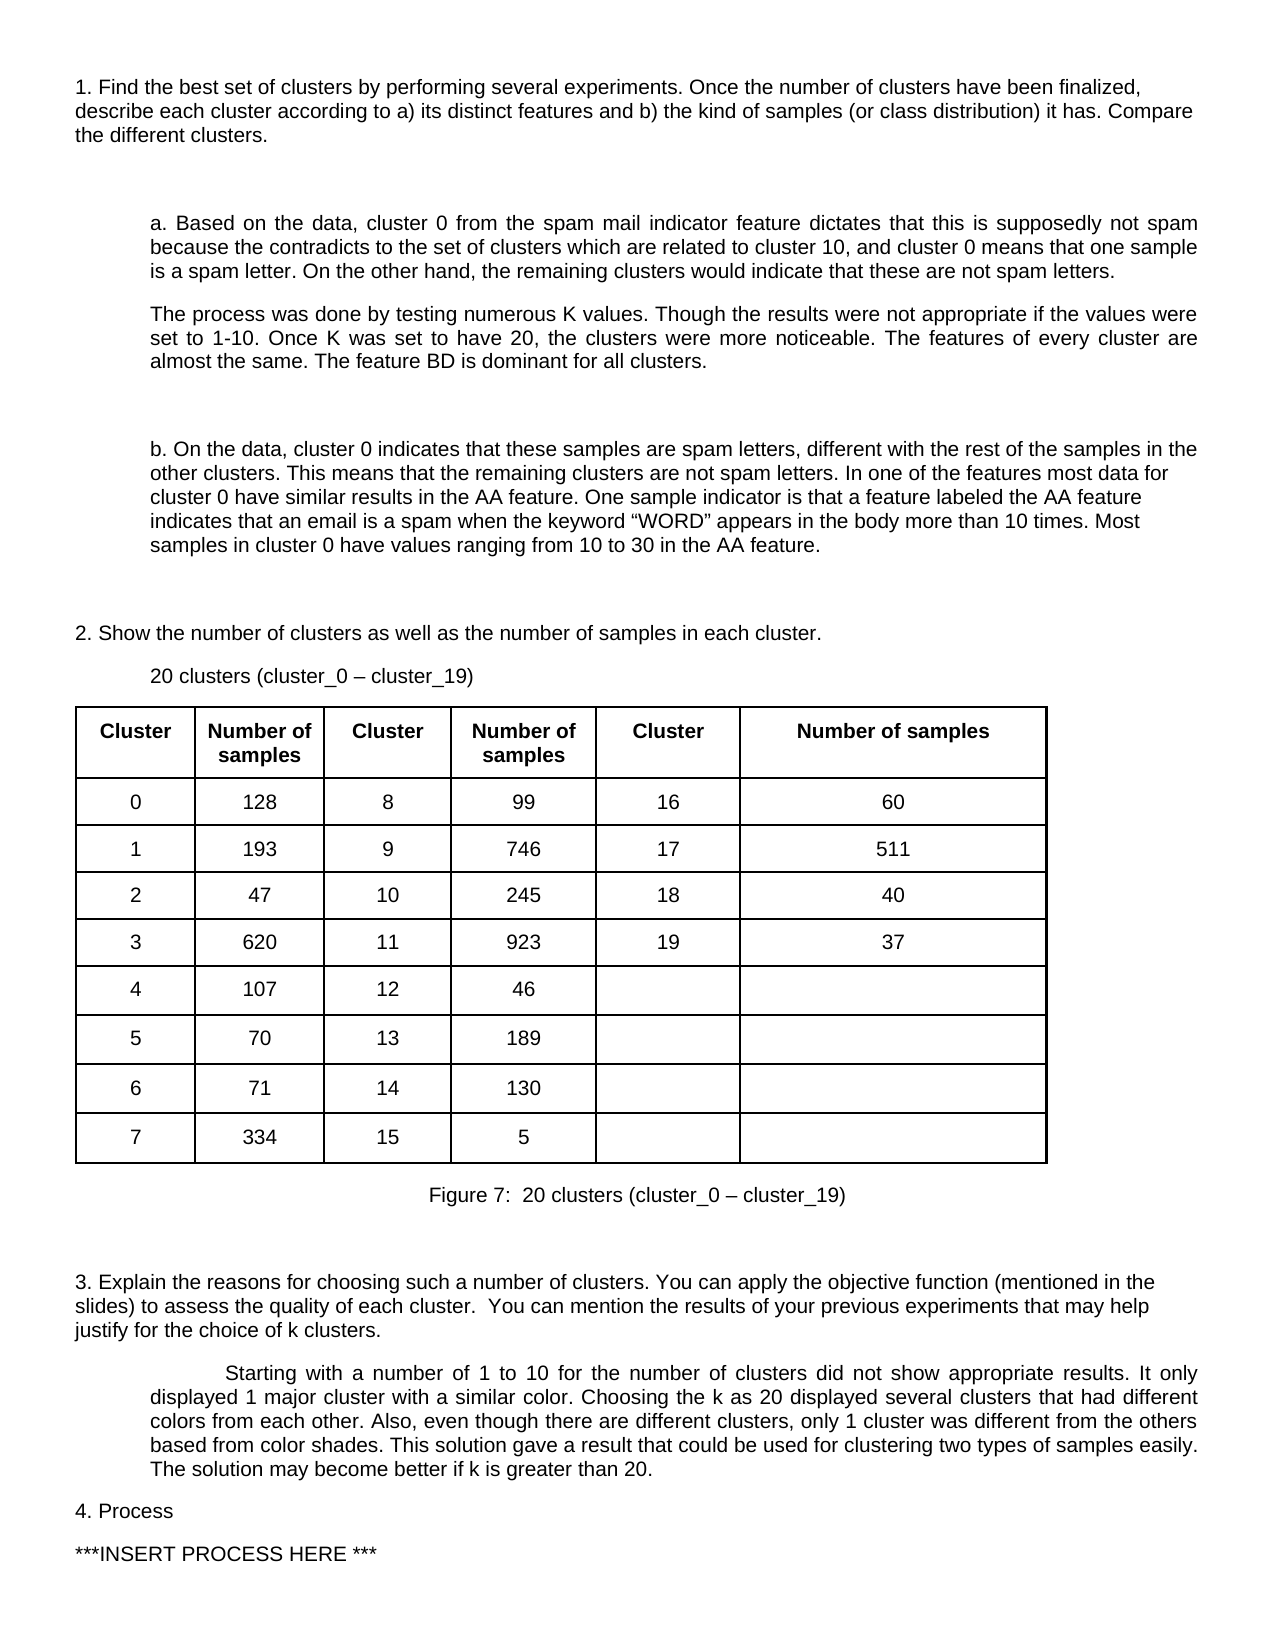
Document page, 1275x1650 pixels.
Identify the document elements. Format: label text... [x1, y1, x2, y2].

table_cell 70 [196, 1016, 323, 1063]
table_cell 12 [325, 967, 450, 1014]
table_cell 5 [452, 1114, 595, 1162]
text ***INSERT PROCESS HERE *** [75, 1542, 1200, 1566]
table_cell 17 [597, 826, 739, 871]
text Figure 7: 20 clusters (cluster_0 – cluster_19) [75, 1182, 1200, 1206]
table_header Number of samples [741, 708, 1045, 777]
table_cell 10 [325, 873, 450, 918]
table_cell [741, 1114, 1045, 1162]
table_cell 1 [77, 826, 194, 871]
table_cell 3 [77, 920, 194, 964]
table_cell 19 [597, 920, 739, 964]
table_cell 99 [452, 779, 595, 824]
text Starting with a number of 1 to 10 for the number of clusters did not show appropriate results. It only displayed 1 major cluster with a similar color. Choosing the k as 20 displayed several clusters that had different colors from each other. Also, even though there are different clusters, only 1 cluster was different from the others based from color shades. This solution gave a result that could be used for clustering two types of samples easily. The solution may become better if k is greater than 20. [150, 1361, 1200, 1481]
table_cell 2 [77, 873, 194, 918]
text 2. Show the number of clusters as well as the number of samples in each cluster. [75, 621, 1200, 645]
table_cell [741, 967, 1045, 1014]
table_cell 37 [741, 920, 1045, 964]
table_cell 4 [77, 967, 194, 1014]
table_header Number of samples [196, 708, 323, 777]
table_cell 14 [325, 1065, 450, 1112]
table_cell [597, 1016, 739, 1063]
text b. On the data, cluster 0 indicates that these samples are spam letters, different with the rest of the samples in the other clusters. This means that the remaining clusters are not spam letters. In one of the features most data for cluster 0 have similar results in the AA feature. One sample indicator is that a feature labeled the AA feature indicates that an email is a spam when the keyword “WORD” appears in the body more than 10 times. Most samples in cluster 0 have values ranging from 10 to 30 in the AA feature. [150, 437, 1200, 557]
table_cell 511 [741, 826, 1045, 871]
table_cell 15 [325, 1114, 450, 1162]
table_cell 9 [325, 826, 450, 871]
table_cell 6 [77, 1065, 194, 1112]
table_cell 334 [196, 1114, 323, 1162]
table_cell 11 [325, 920, 450, 964]
table_header Cluster [597, 708, 739, 777]
table_cell 746 [452, 826, 595, 871]
text The process was done by testing numerous K values. Though the results were not appropriate if the values were set to 1-10. Once K was set to have 20, the clusters were more noticeable. The features of every cluster are almost the same. The feature BD is dominant for all clusters. [150, 301, 1200, 373]
table_cell 8 [325, 779, 450, 824]
table_cell [597, 1114, 739, 1162]
table_cell [741, 1016, 1045, 1063]
table_header Number of samples [452, 708, 595, 777]
table_cell 107 [196, 967, 323, 1014]
table_cell 71 [196, 1065, 323, 1112]
table_cell 128 [196, 779, 323, 824]
table_cell [597, 967, 739, 1014]
table_cell 46 [452, 967, 595, 1014]
table_cell 18 [597, 873, 739, 918]
table_cell 5 [77, 1016, 194, 1063]
table_header Cluster [325, 708, 450, 777]
text 3. Explain the reasons for choosing such a number of clusters. You can apply the objective function (mentioned in the slides) to assess the quality of each cluster. You can mention the results of your previous experiments that may help justify for the choice of k clusters. [75, 1270, 1200, 1342]
table_cell 13 [325, 1016, 450, 1063]
table_cell 47 [196, 873, 323, 918]
table_cell 130 [452, 1065, 595, 1112]
table_cell 7 [77, 1114, 194, 1162]
table_cell 923 [452, 920, 595, 964]
text 1. Find the best set of clusters by performing several experiments. Once the number of clusters have been finalized, describe each cluster according to a) its distinct features and b) the kind of samples (or class distribution) it has. Compare the different clusters. [75, 75, 1200, 147]
table_cell 40 [741, 873, 1045, 918]
table_cell 193 [196, 826, 323, 871]
table_cell 0 [77, 779, 194, 824]
table_cell [741, 1065, 1045, 1112]
table_cell 60 [741, 779, 1045, 824]
table_cell 189 [452, 1016, 595, 1063]
text 20 clusters (cluster_0 – cluster_19) [75, 663, 1200, 687]
table_cell 245 [452, 873, 595, 918]
text a. Based on the data, cluster 0 from the spam mail indicator feature dictates that this is supposedly not spam because the contradicts to the set of clusters which are related to cluster 10, and cluster 0 means that one sample is a spam letter. On the other hand, the remaining clusters would indicate that these are not spam letters. [150, 211, 1200, 283]
table_header Cluster [77, 708, 194, 777]
table_cell 620 [196, 920, 323, 964]
text 4. Process [75, 1499, 1200, 1523]
table_cell [597, 1065, 739, 1112]
table_cell 16 [597, 779, 739, 824]
